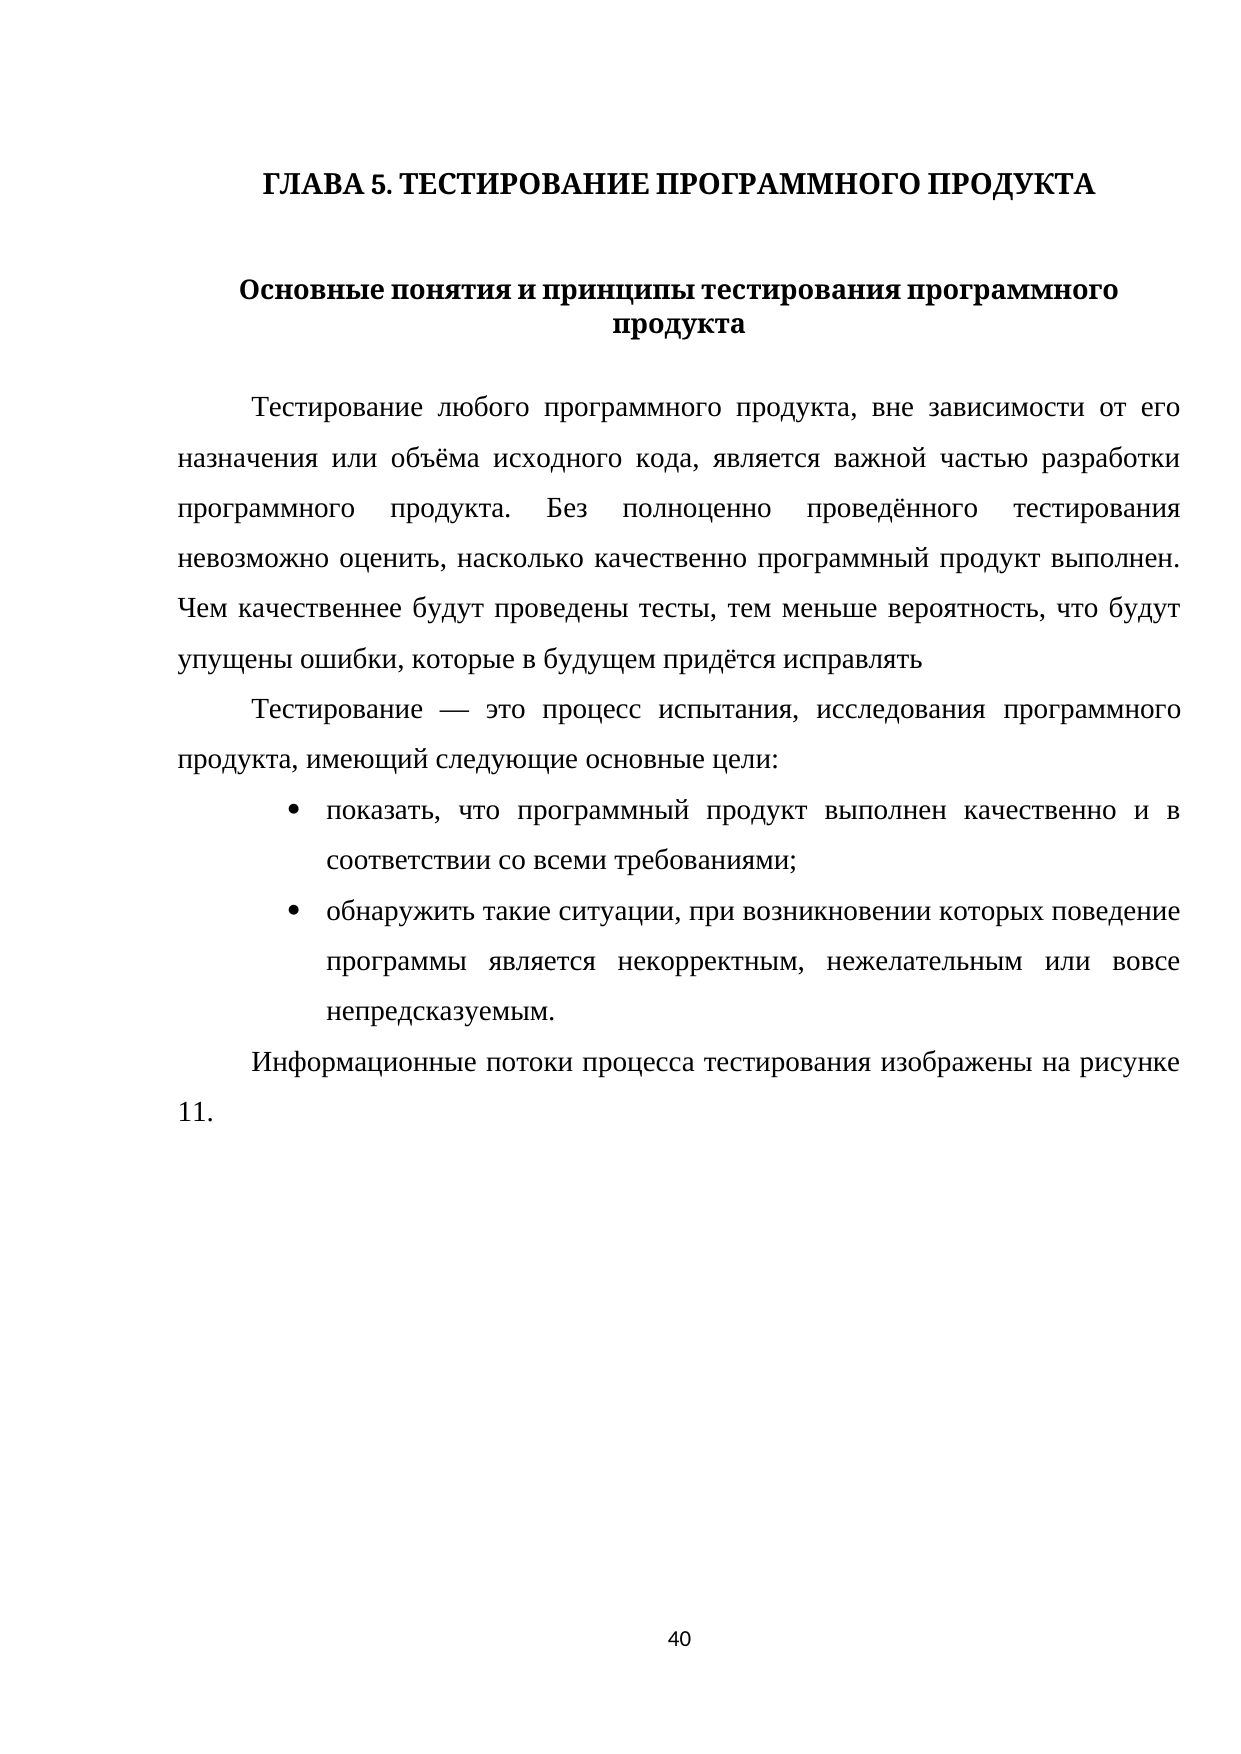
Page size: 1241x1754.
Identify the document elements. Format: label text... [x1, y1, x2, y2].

list Информационные потоки процесса тестирования изображены на рисунке 11. [177, 1044, 1181, 1127]
list Тестирование — это процесс испытания, исследования программного продукта, имеющий следующие основные цели: [177, 691, 1181, 775]
list обнаружить такие ситуации, при возникновении которых поведение программы является некорректным, нежелательным или вовсе непредсказуемым. [288, 893, 1181, 1027]
subtitle Основные понятия и принципы тестирования программного продукта [177, 275, 1181, 340]
list показать, что программный продукт выполнен качественно и в соответствии со всеми требованиями; [288, 792, 1181, 876]
list Тестирование любого программного продукта, вне зависимости от его назначения или объёма исходного кода, является важной частью разработки программного продукта. Без полноценно проведённого тестирования невозможно оценить, насколько качественно программный продукт выполнен. Чем качественнее будут проведены тесты, тем меньше вероятность, что будут упущены ошибки, которые в будущем придётся исправлять [177, 389, 1181, 674]
subtitle ГЛАВА 5. ТЕСТИРОВАНИЕ ПРОГРАММНОГО ПРОДУКТА [177, 168, 1181, 202]
